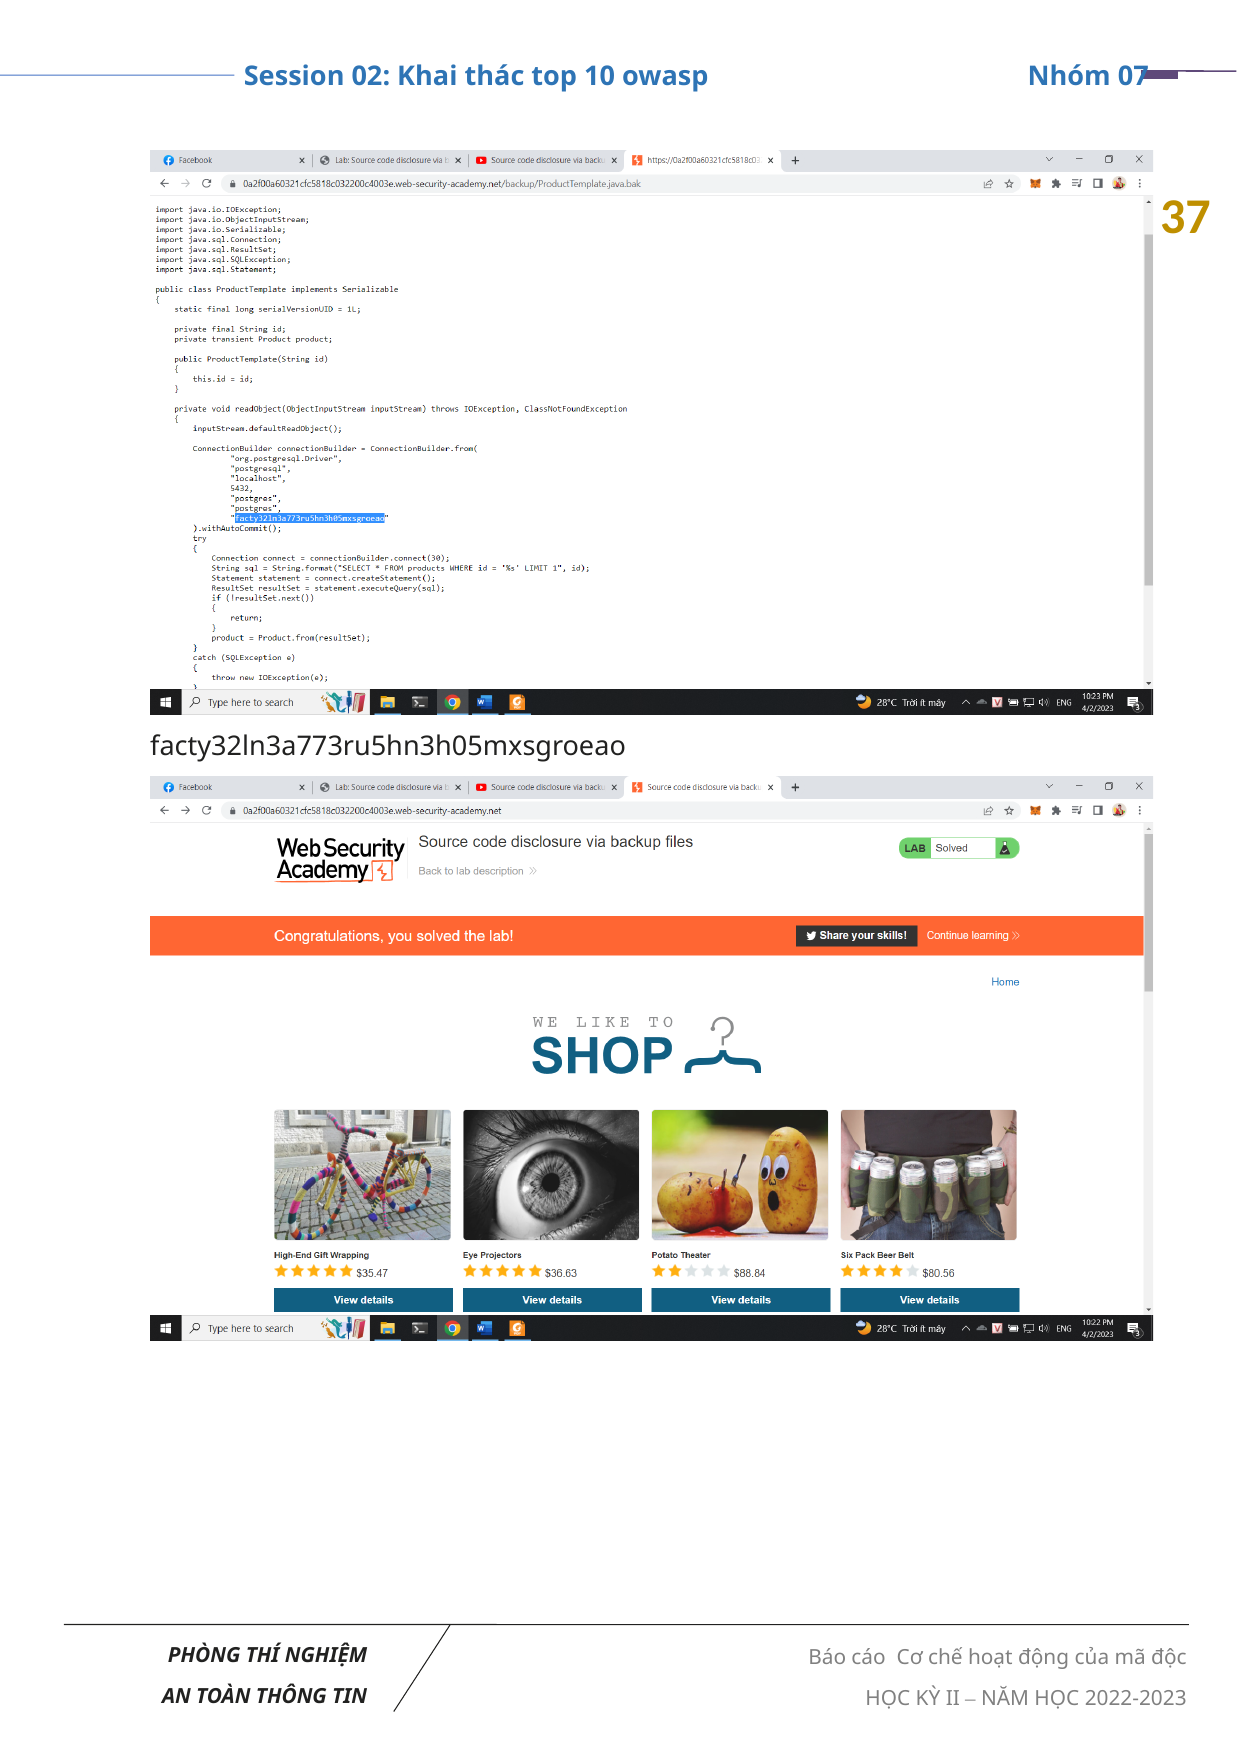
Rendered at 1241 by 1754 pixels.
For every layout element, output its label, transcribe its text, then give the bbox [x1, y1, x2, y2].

picture [150, 776, 1154, 1341]
text facty32ln3a773ru5hn3h05mxsgroeao [150, 727, 1153, 764]
picture [150, 150, 1154, 715]
